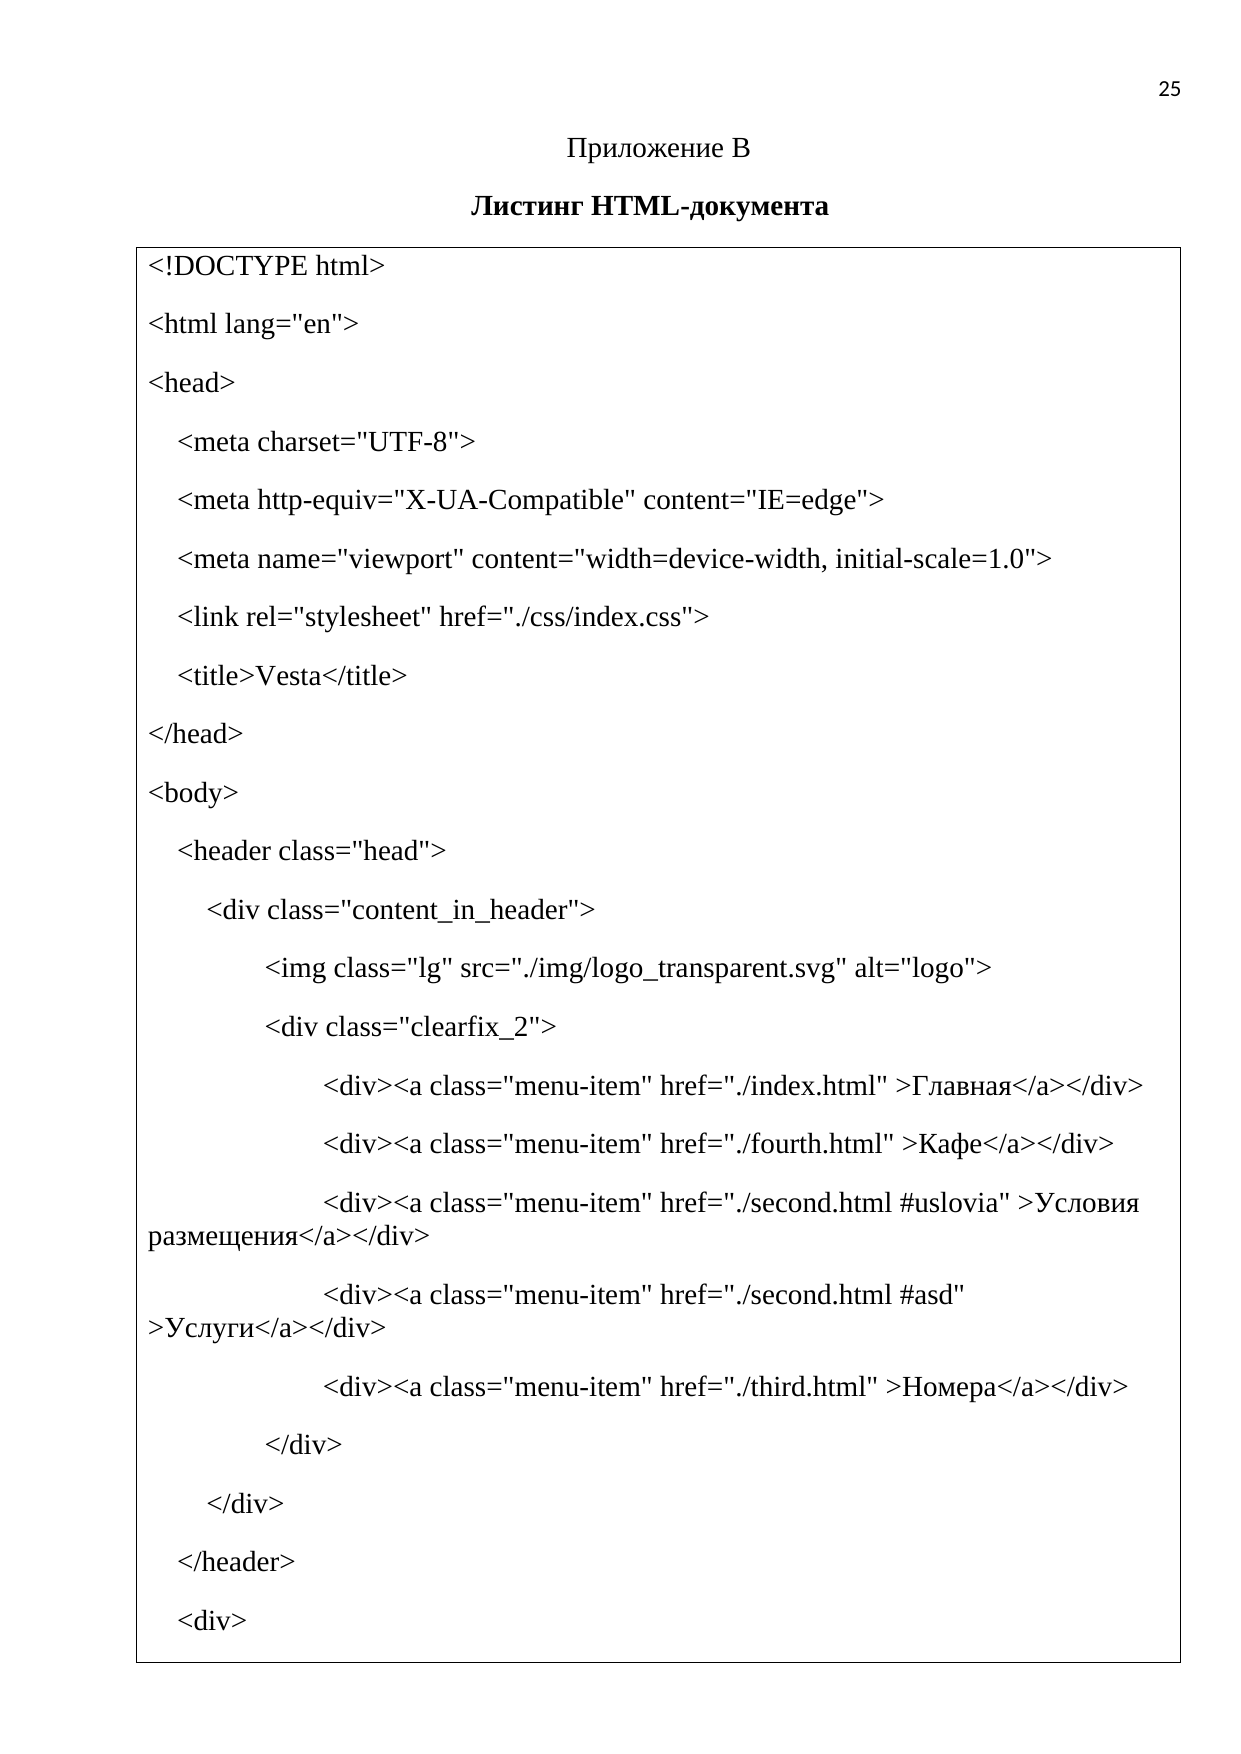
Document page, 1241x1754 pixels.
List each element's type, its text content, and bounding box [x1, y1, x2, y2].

text Приложение В [136, 130, 1181, 163]
text Листинг НТML-документа [136, 188, 1181, 222]
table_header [137, 248, 1180, 1662]
